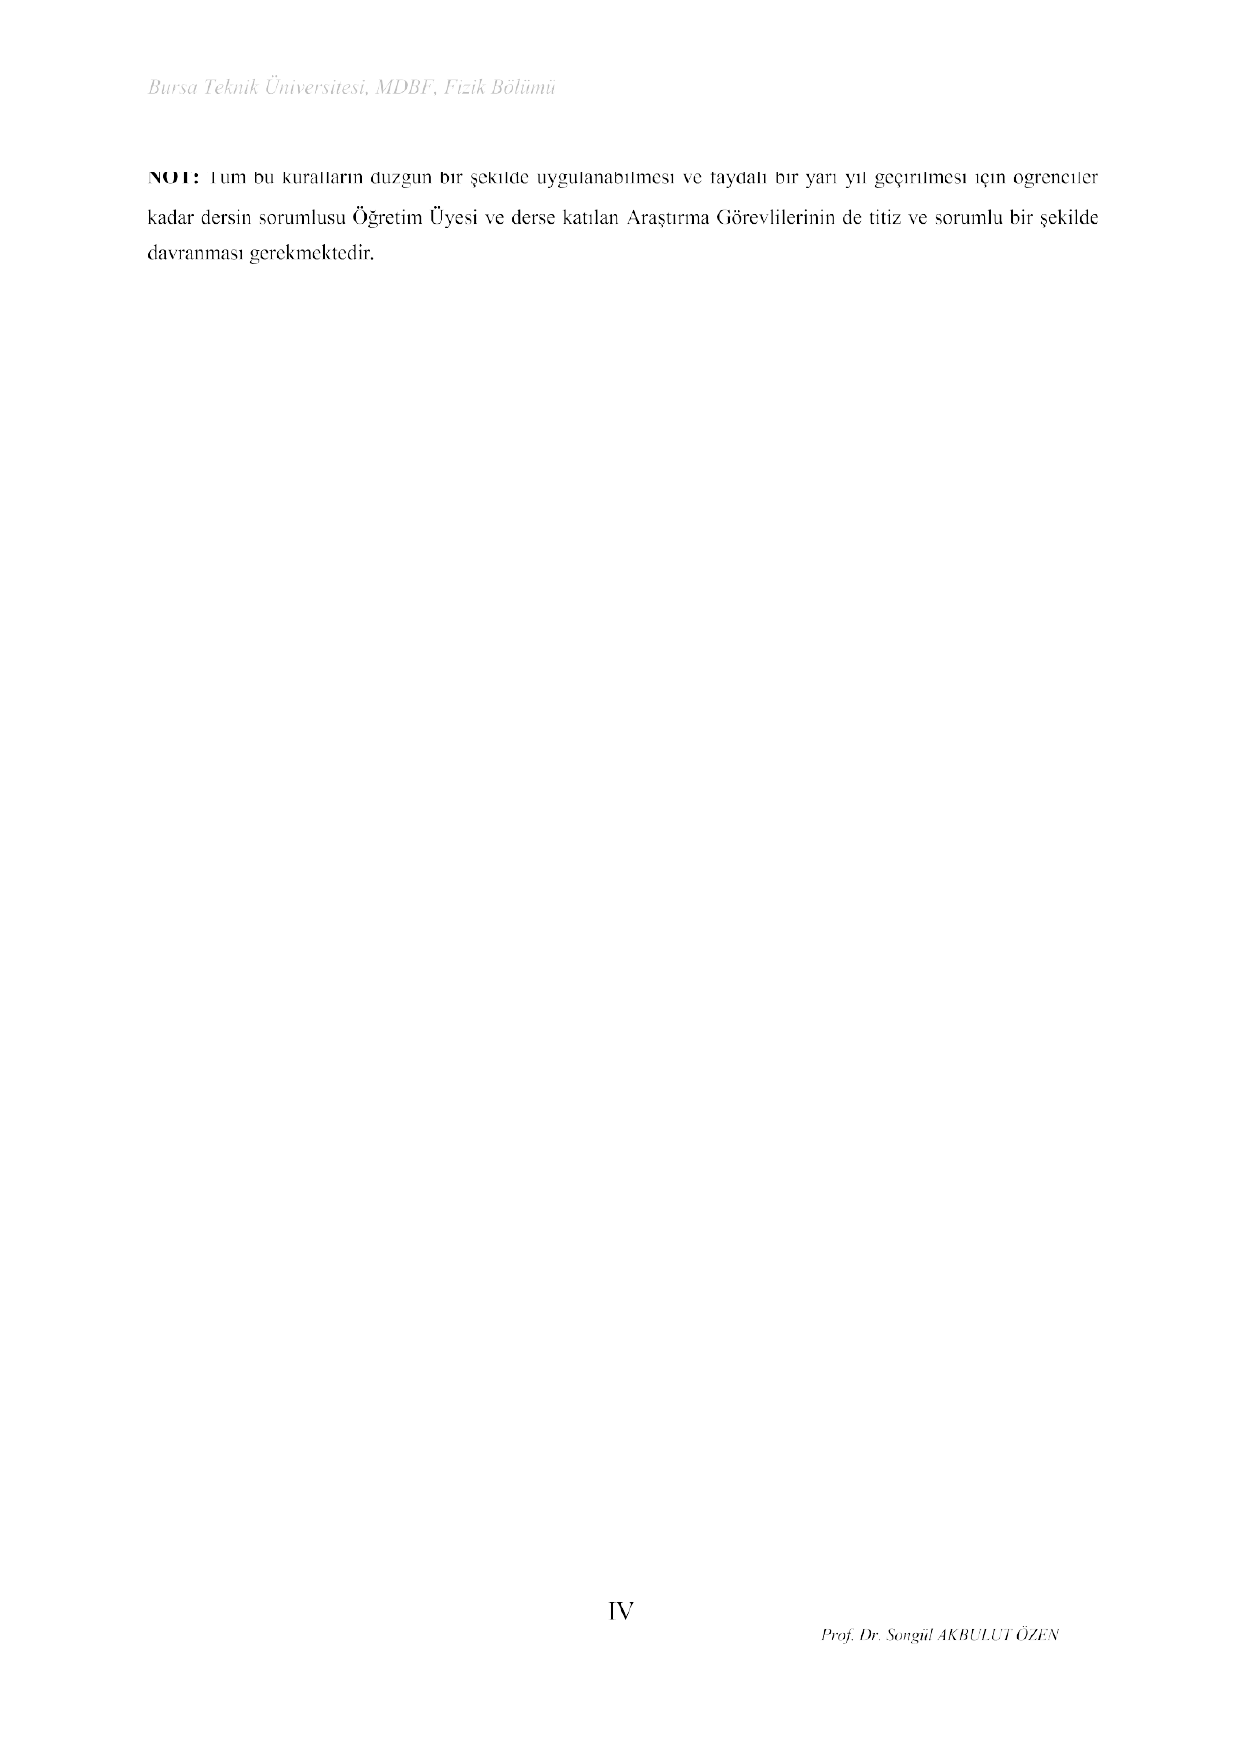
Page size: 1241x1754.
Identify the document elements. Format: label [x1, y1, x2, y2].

picture [147, 75, 555, 96]
picture [147, 206, 1098, 228]
picture [820, 1626, 1059, 1644]
picture [147, 172, 1098, 188]
picture [148, 244, 370, 264]
picture [608, 1602, 634, 1620]
